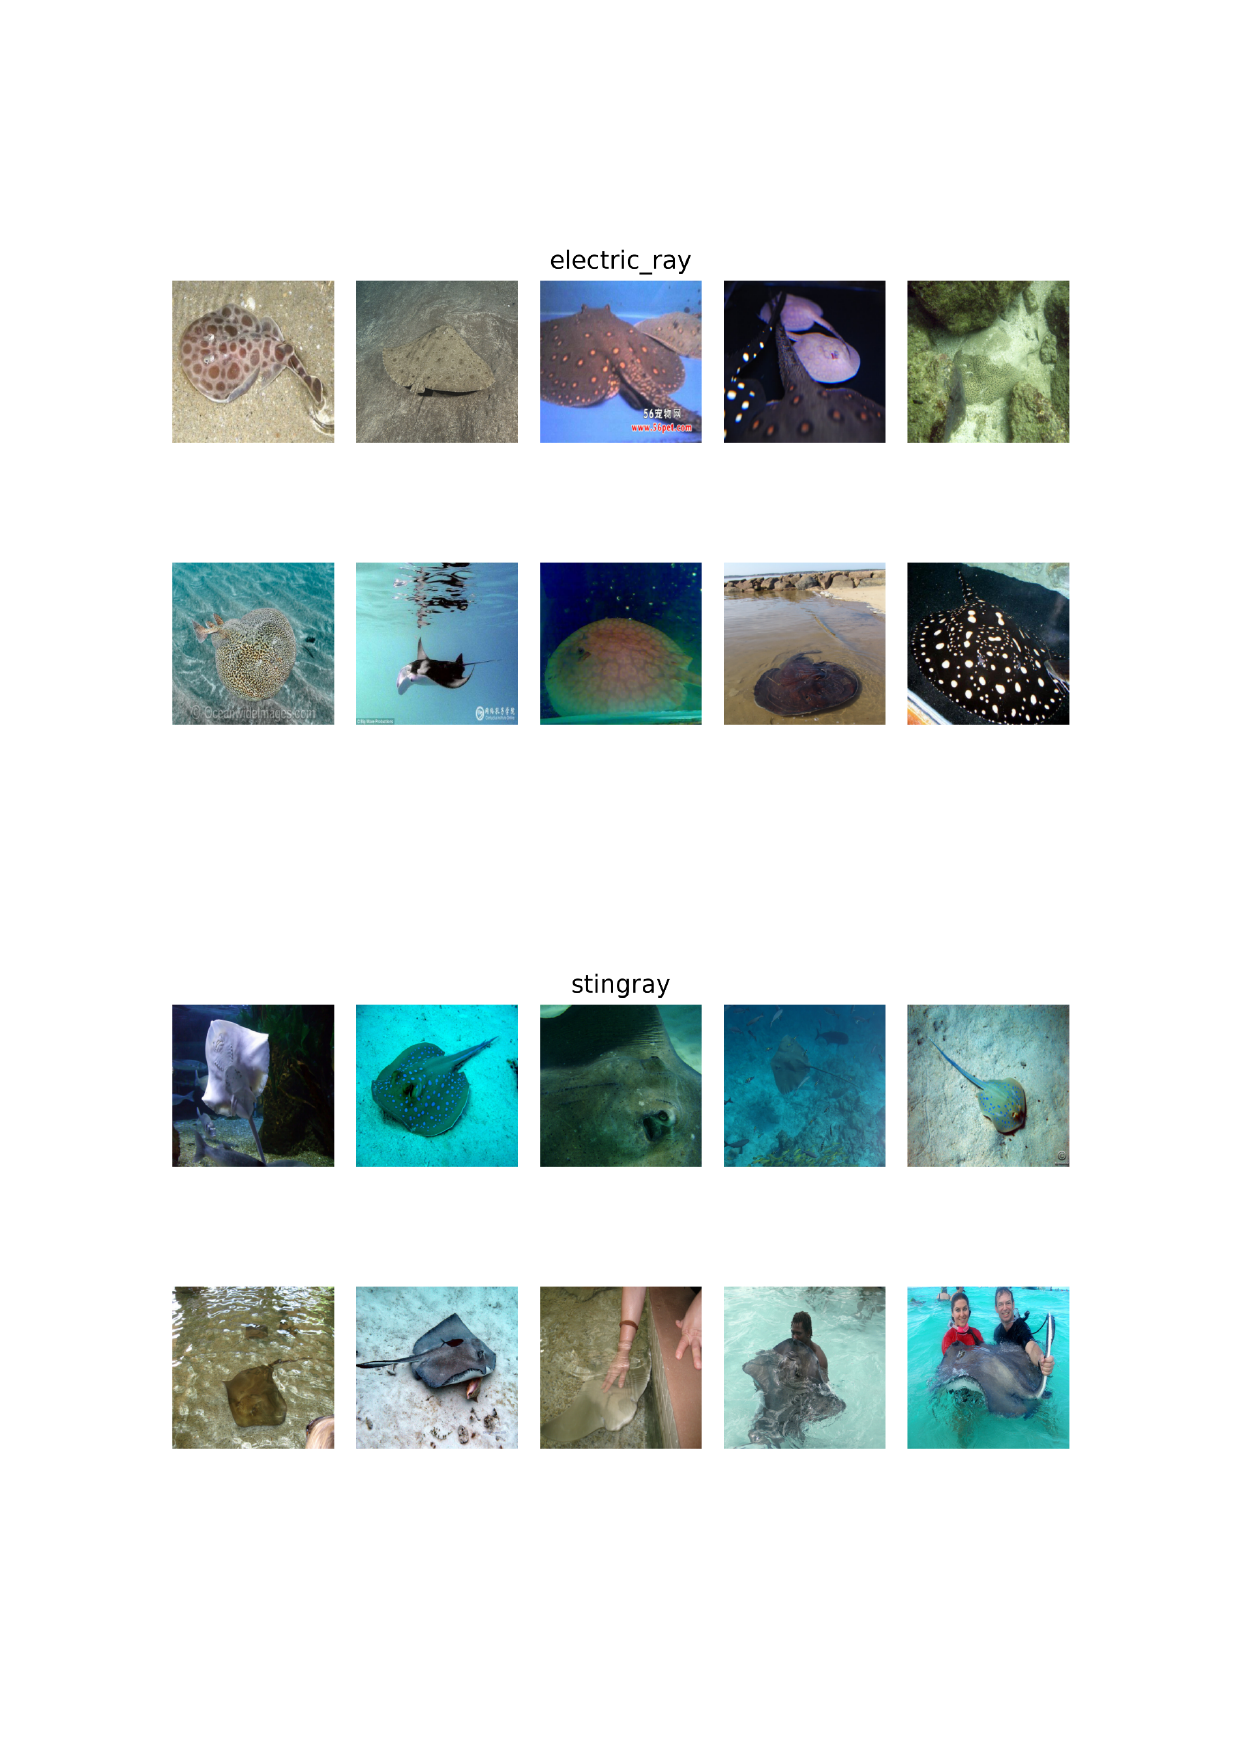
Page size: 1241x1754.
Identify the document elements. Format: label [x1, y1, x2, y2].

picture [150, 150, 1091, 856]
picture [150, 874, 1091, 1580]
